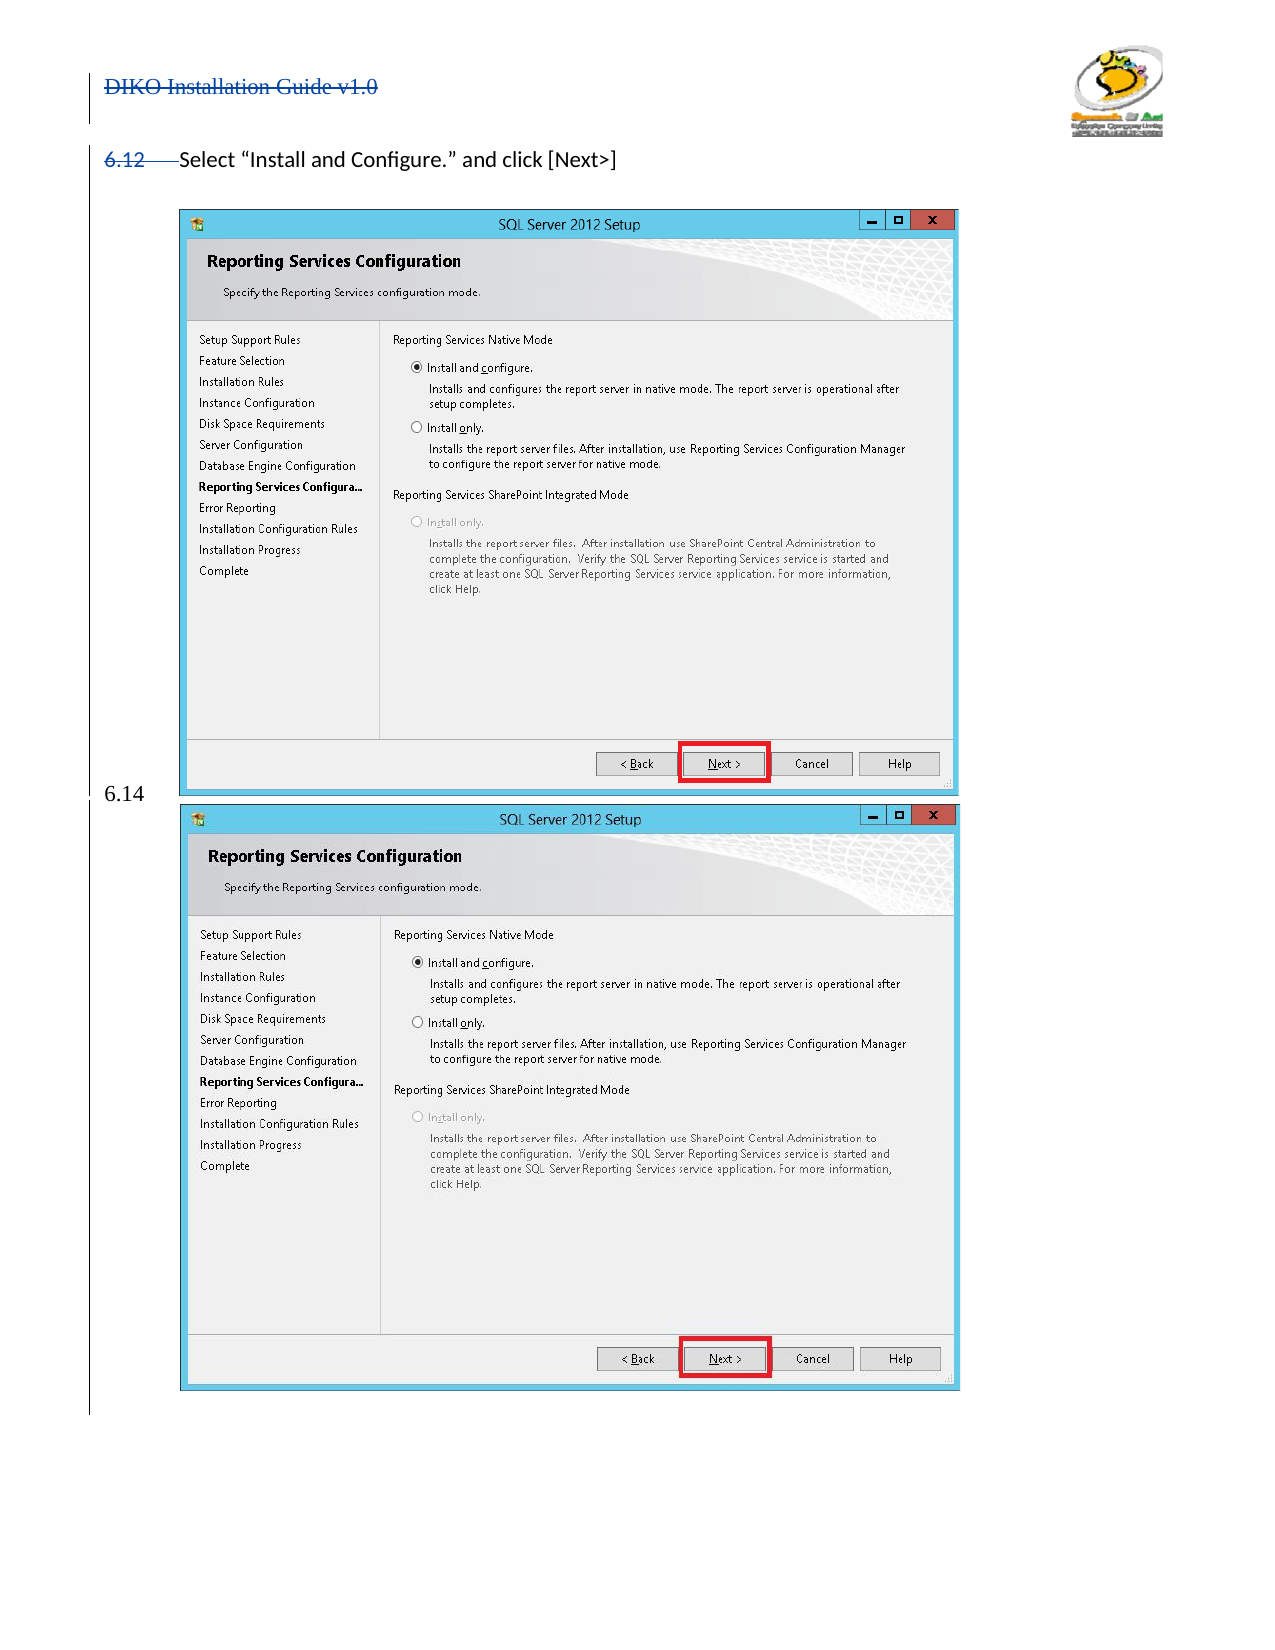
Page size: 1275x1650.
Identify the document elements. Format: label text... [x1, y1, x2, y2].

picture [1068, 42, 1163, 137]
subtitle Select “Install and Configure.” and click [Next>] [104, 145, 1125, 796]
picture [180, 804, 960, 1391]
